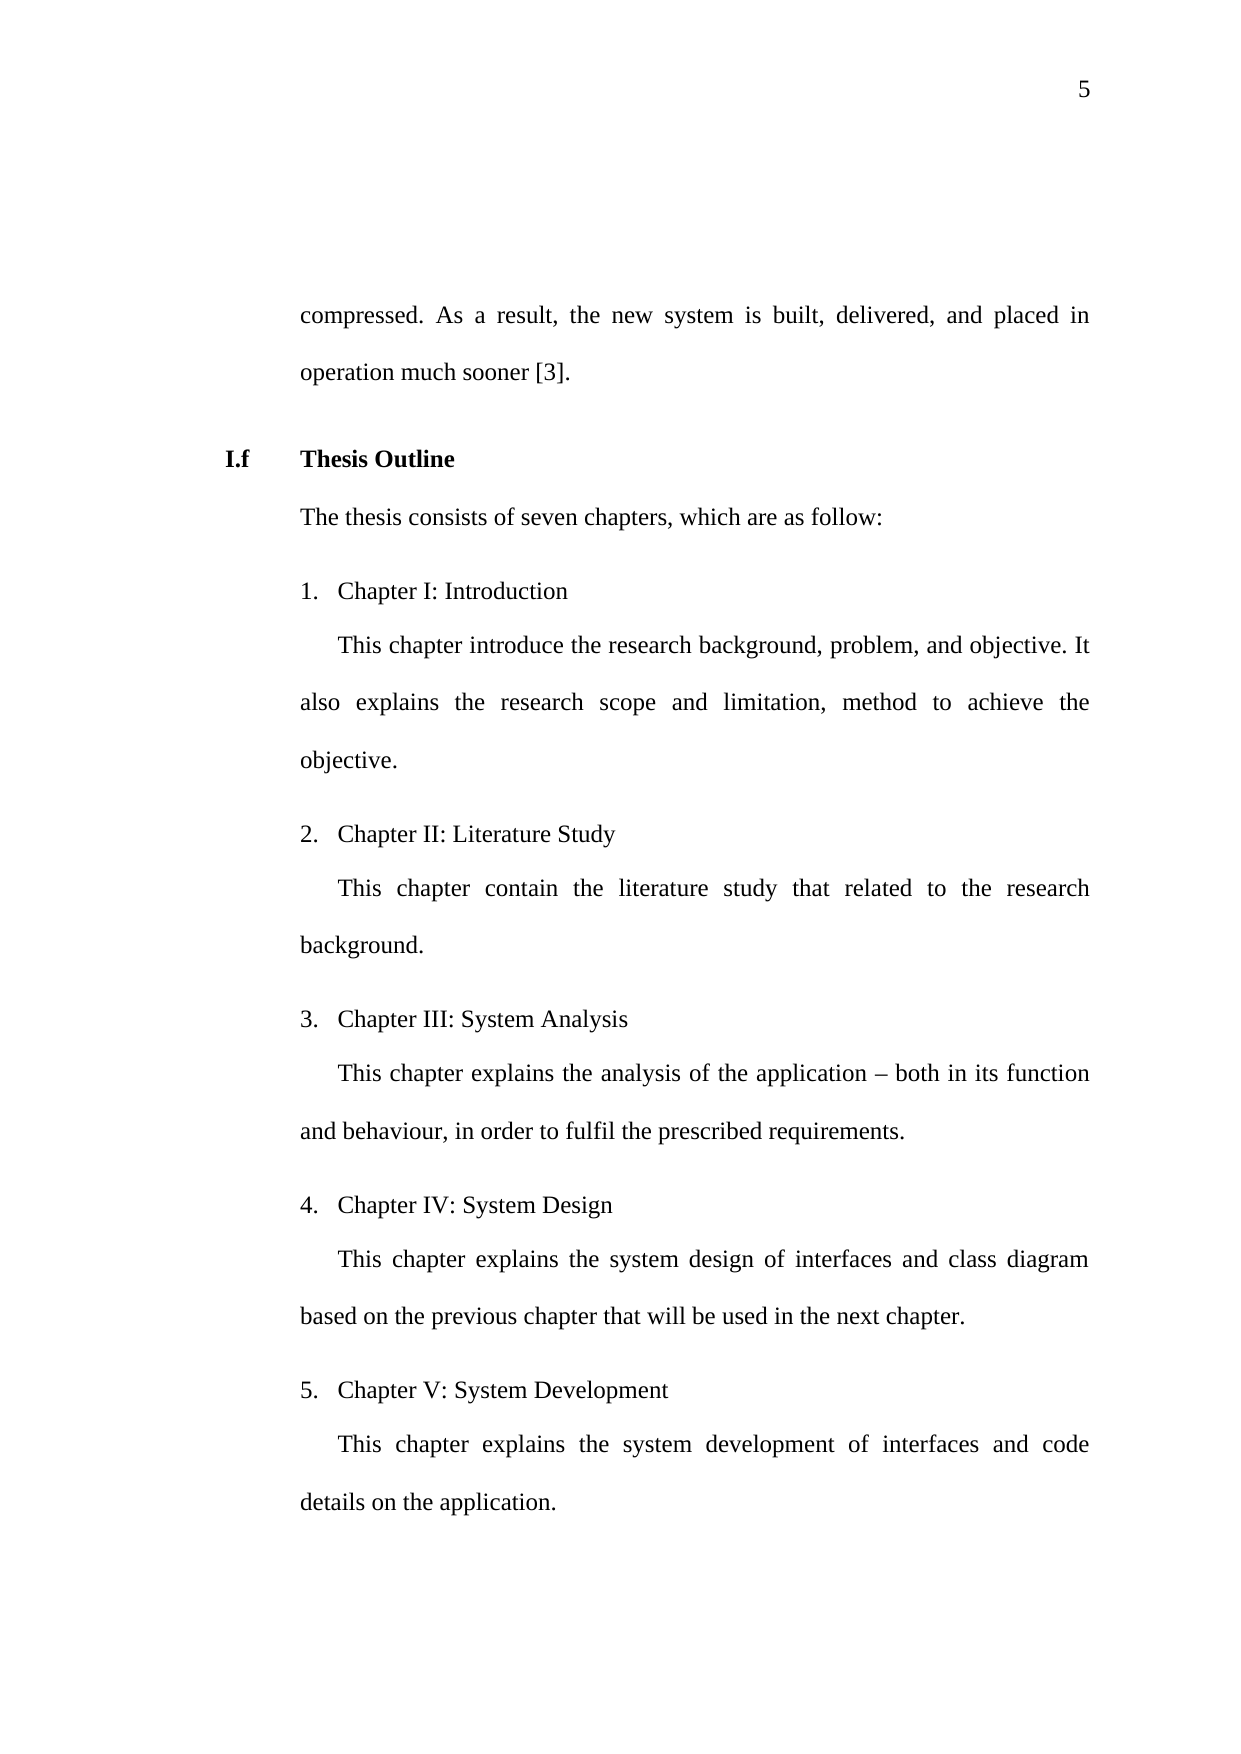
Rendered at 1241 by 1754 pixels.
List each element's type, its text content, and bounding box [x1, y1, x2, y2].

text This chapter explains the analysis of the application – both in its function and behaviour, in order to fulfil the prescribed requirements. [300, 1058, 1090, 1144]
list Chapter II: Literature Study [300, 819, 1090, 848]
text This chapter explains the system development of interfaces and code details on the application. [300, 1429, 1090, 1515]
text This chapter contain the literature study that related to the research background. [300, 873, 1090, 959]
text This chapter introduce the research background, problem, and objective. It also explains the research scope and limitation, method to achieve the objective. [300, 630, 1090, 774]
text The thesis consists of seven chapters, which are as follow: [225, 502, 1090, 531]
list Chapter I: Introduction [300, 576, 1090, 605]
text This chapter explains the system design of interfaces and class diagram based on the previous chapter that will be used in the next chapter. [300, 1244, 1090, 1330]
list Chapter III: System Analysis [300, 1004, 1090, 1033]
subtitle Thesis Outline [225, 444, 1090, 473]
list Chapter IV: System Design [300, 1190, 1090, 1219]
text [300, 300, 1090, 386]
list Chapter V: System Development [300, 1375, 1090, 1404]
